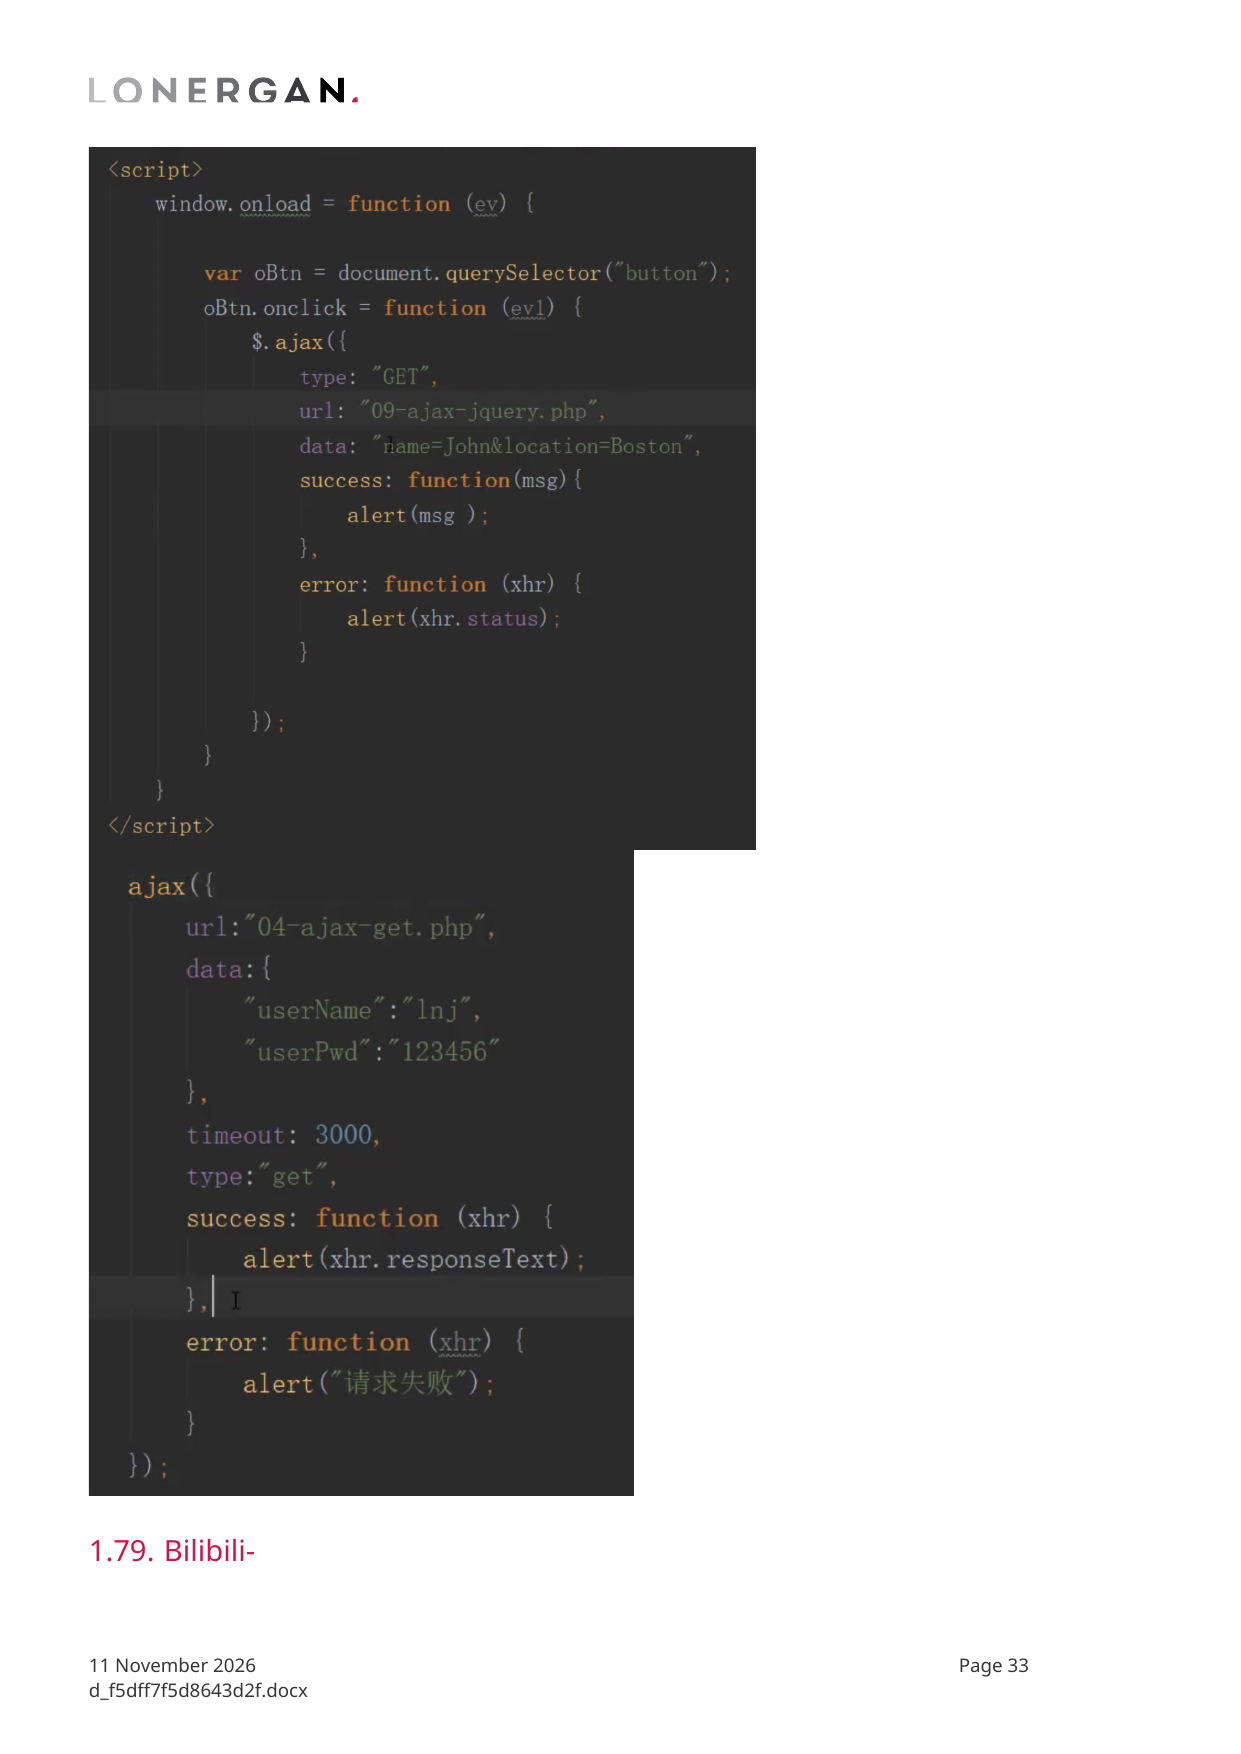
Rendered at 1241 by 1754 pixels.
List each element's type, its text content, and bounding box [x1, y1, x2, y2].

picture [88, 147, 756, 1496]
picture [88, 77, 358, 103]
subtitle Bilibili- [89, 1531, 1155, 1570]
